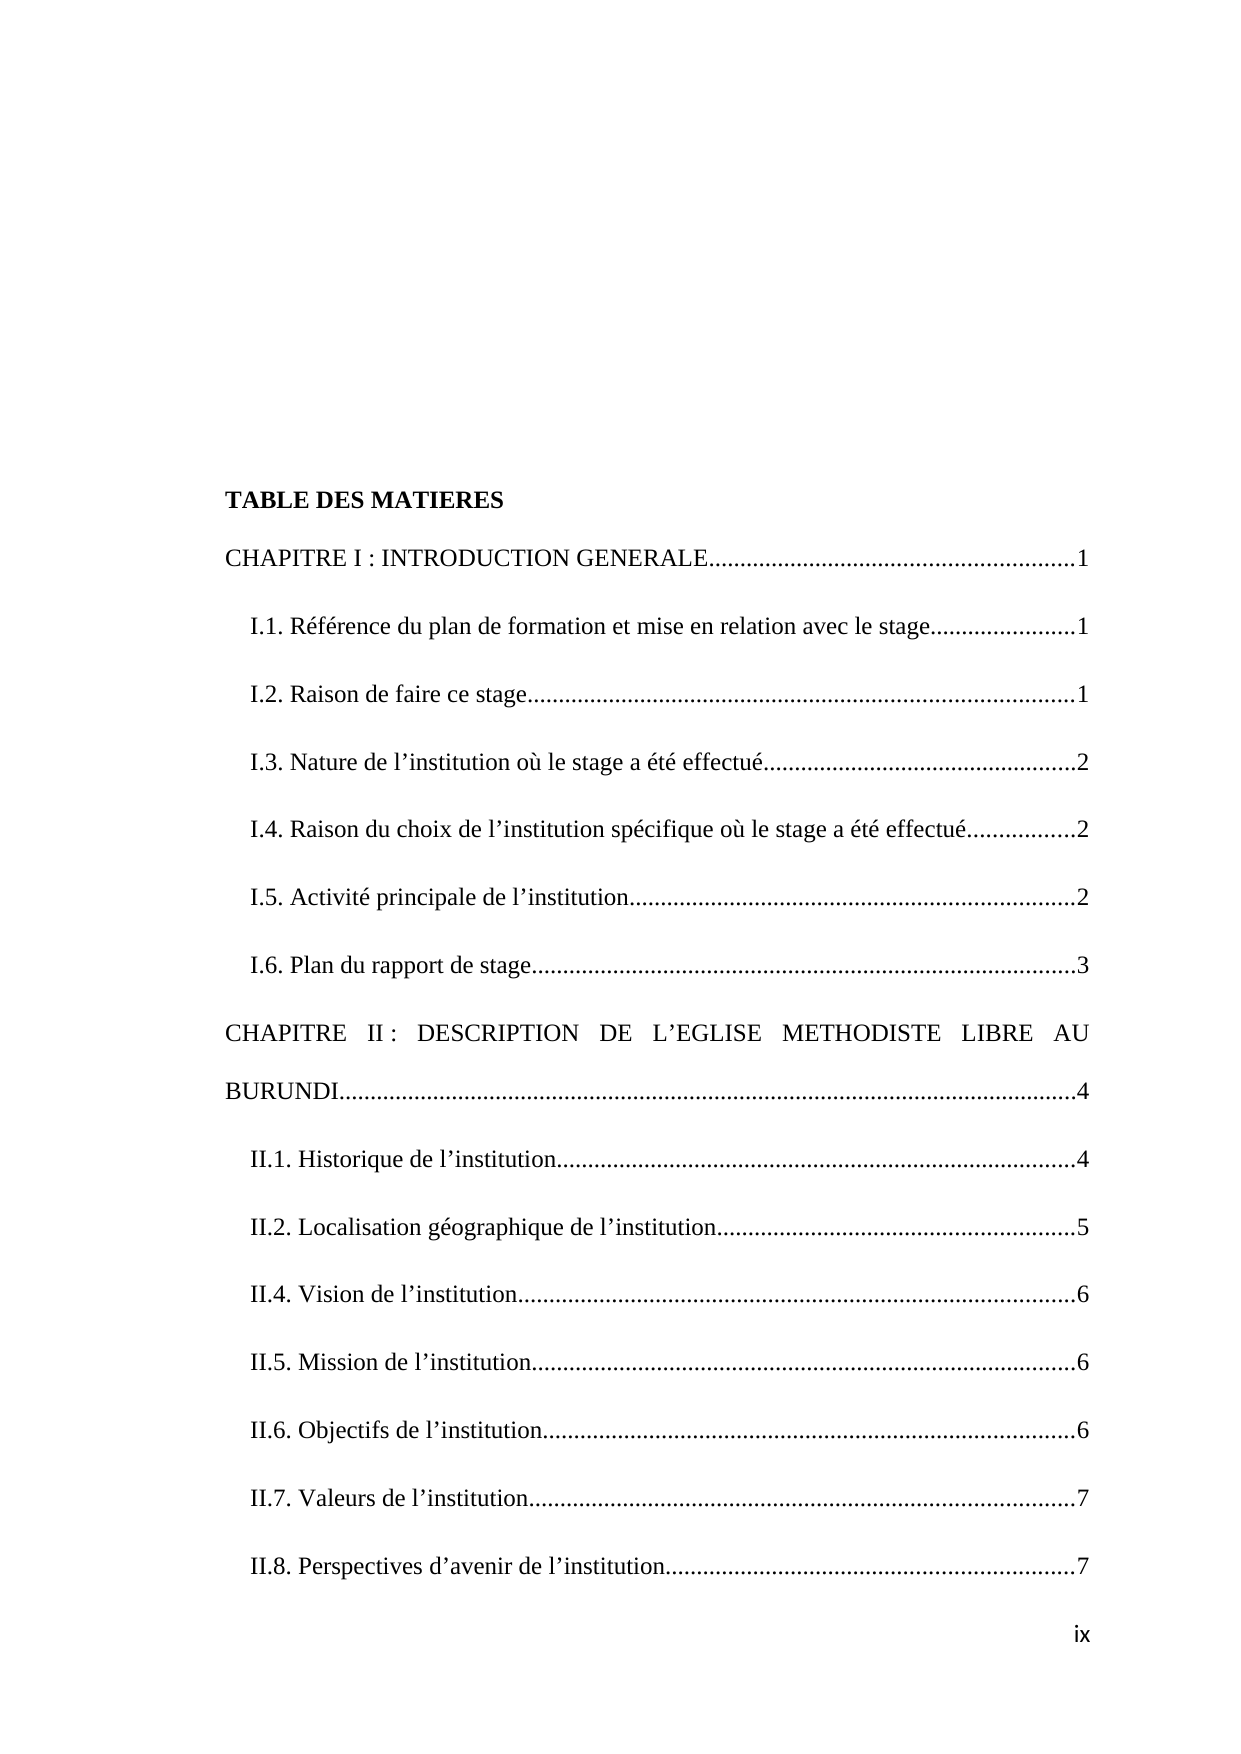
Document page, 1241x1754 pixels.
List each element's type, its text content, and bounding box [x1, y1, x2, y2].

text TABLE DES MATIERES [225, 485, 1090, 514]
